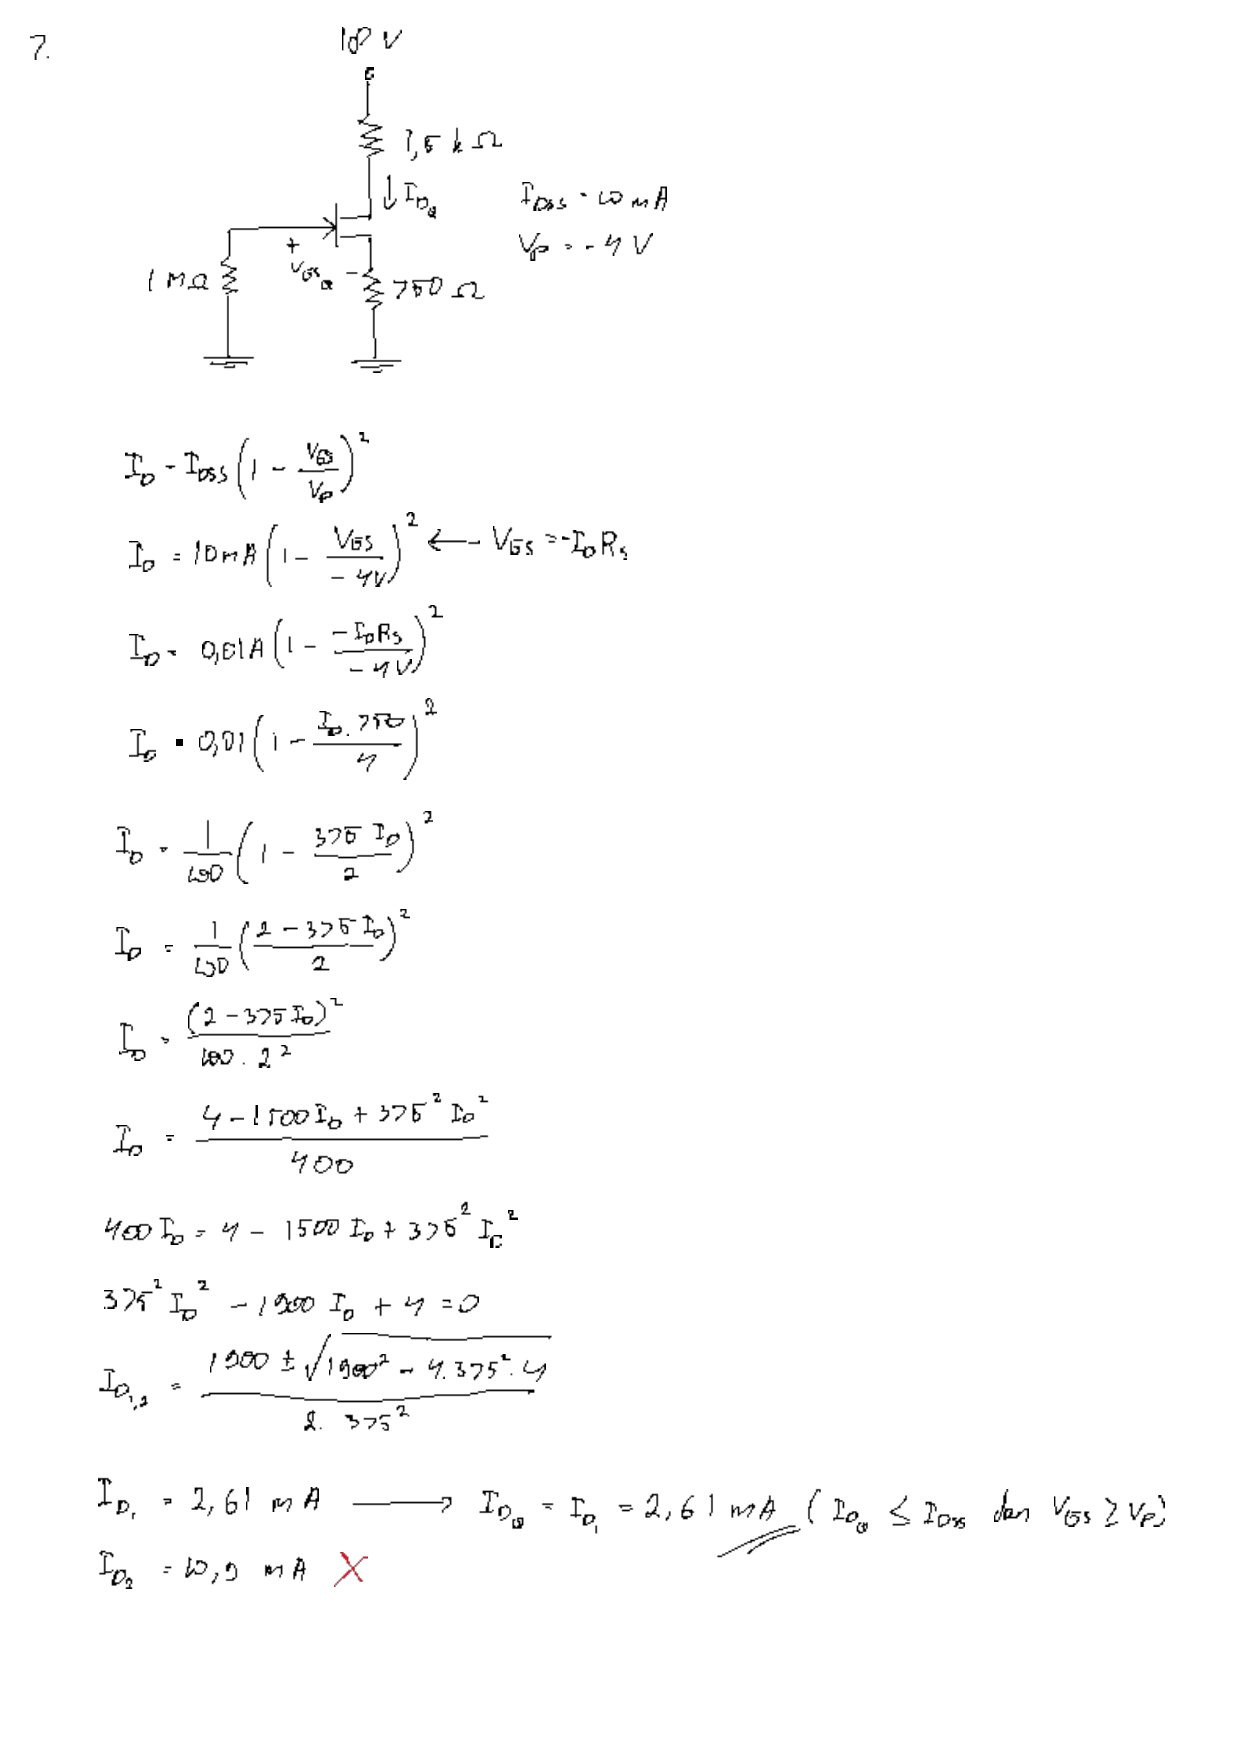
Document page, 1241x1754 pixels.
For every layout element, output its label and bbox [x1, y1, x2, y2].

picture [98, 1333, 965, 1589]
picture [129, 729, 156, 762]
picture [519, 233, 572, 261]
picture [125, 432, 369, 503]
picture [30, 35, 49, 60]
picture [1054, 1495, 1165, 1527]
picture [342, 27, 402, 54]
picture [104, 1290, 117, 1309]
picture [105, 1093, 502, 1248]
picture [365, 67, 374, 80]
picture [313, 698, 437, 780]
picture [165, 945, 173, 952]
picture [129, 634, 176, 666]
picture [586, 233, 653, 256]
picture [195, 512, 418, 587]
picture [202, 641, 235, 665]
picture [129, 541, 180, 572]
picture [149, 81, 502, 373]
picture [176, 739, 183, 746]
picture [493, 526, 627, 560]
picture [994, 1489, 1029, 1522]
picture [521, 182, 667, 211]
picture [119, 998, 343, 1068]
picture [199, 715, 305, 772]
picture [508, 1210, 518, 1220]
picture [239, 605, 443, 678]
picture [115, 927, 141, 961]
picture [194, 909, 410, 977]
picture [123, 1279, 479, 1321]
picture [116, 811, 433, 884]
picture [428, 529, 480, 551]
